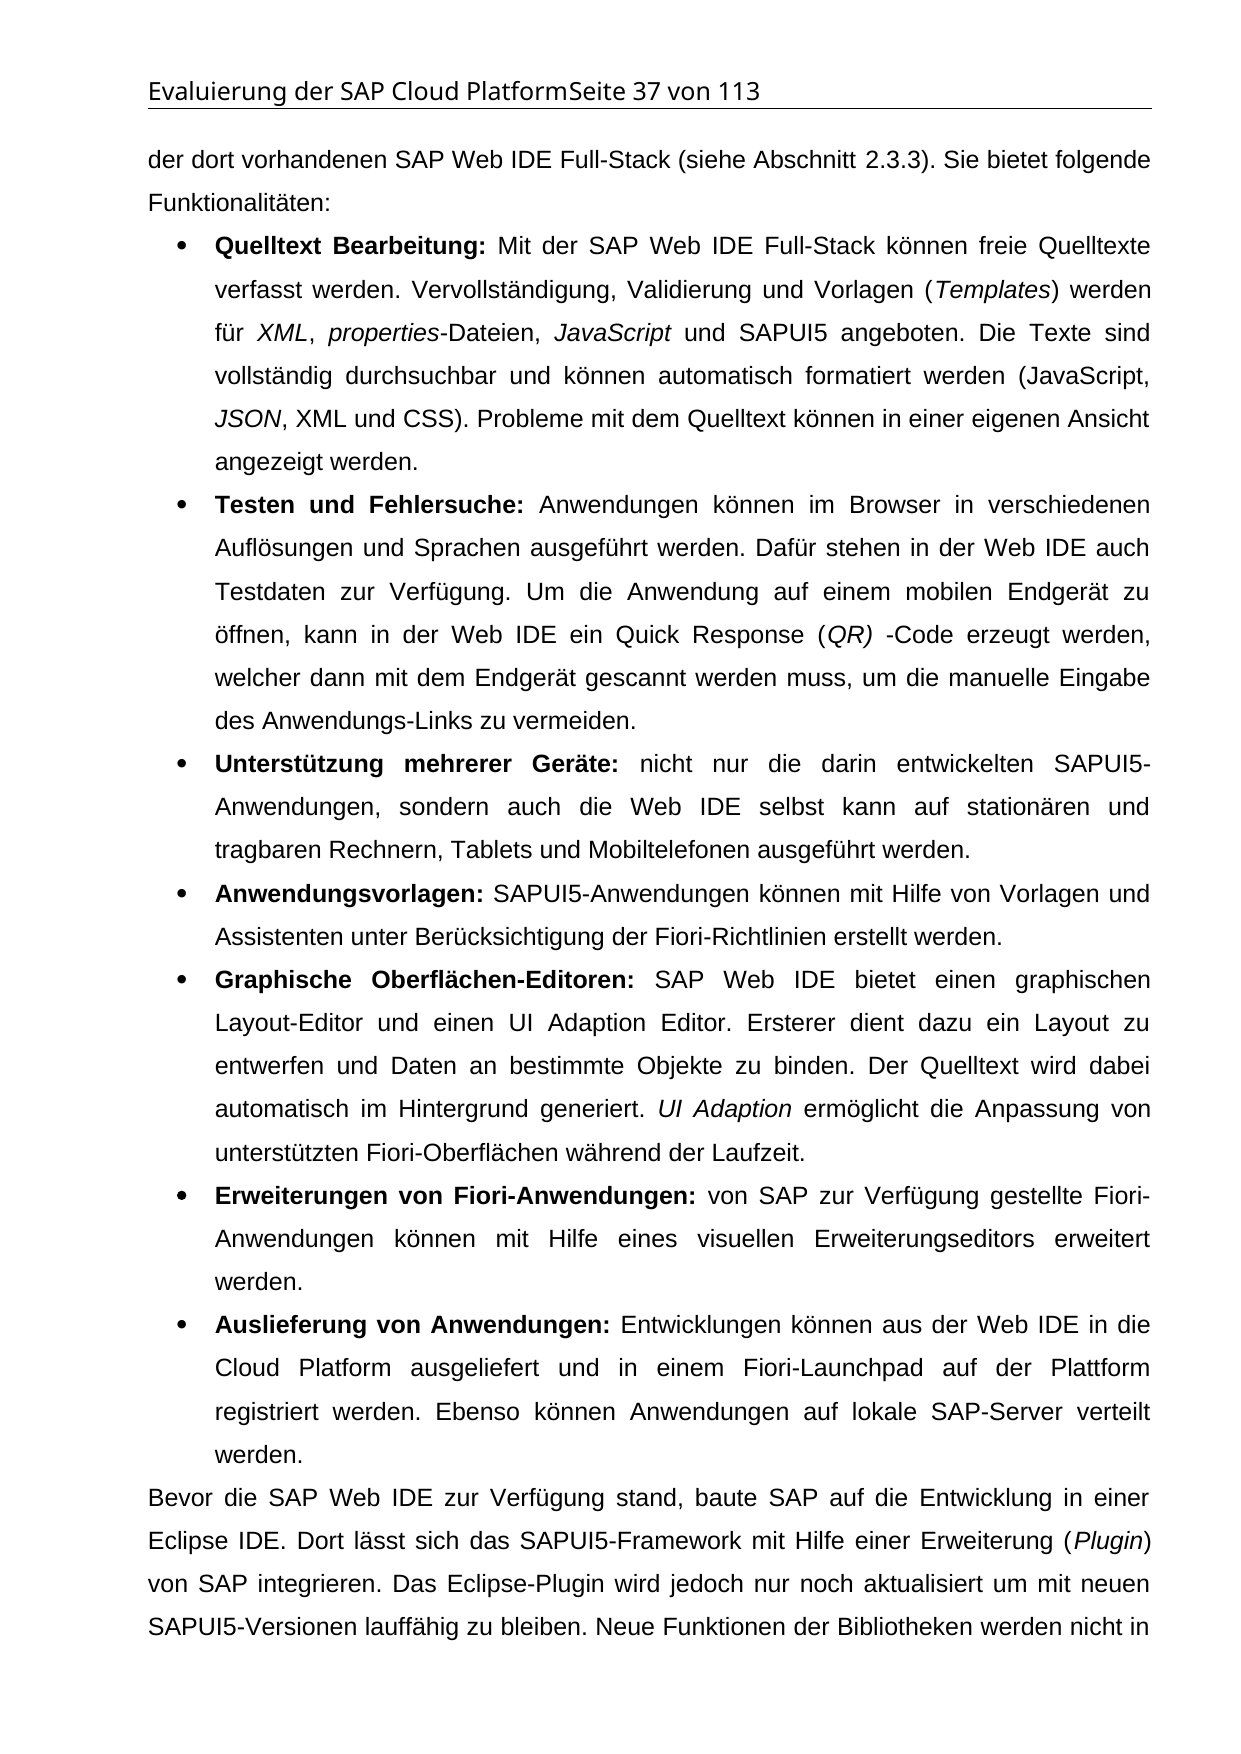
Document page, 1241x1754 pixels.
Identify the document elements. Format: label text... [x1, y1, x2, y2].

list Graphische Oberflächen-Editoren: SAP Web IDE bietet einen graphischen Layout-Editor und einen UI Adaption Editor. Ersterer dient dazu ein Layout zu entwerfen und Daten an bestimmte Objekte zu binden. Der Quelltext wird dabei automatisch im Hintergrund generiert. UI Adaption ermöglicht die Anpassung von unterstützten Fiori-Oberflächen während der Laufzeit. [177, 965, 1152, 1166]
list Anwendungsvorlagen: SAPUI5-Anwendungen können mit Hilfe von Vorlagen und Assistenten unter Berücksichtigung der Fiori-Richtlinien erstellt werden. [177, 878, 1152, 951]
list Erweiterungen von Fiori-Anwendungen: von SAP zur Verfügung gestellte Fiori-Anwendungen können mit Hilfe eines visuellen Erweiterungseditors erweitert werden. [177, 1181, 1152, 1296]
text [148, 1483, 1152, 1641]
list Auslieferung von Anwendungen: Entwicklungen können aus der Web IDE in die Cloud Platform ausgeliefert und in einem Fiori-Launchpad auf der Plattform registriert werden. Ebenso können Anwendungen auf lokale SAP-Server verteilt werden. [177, 1310, 1152, 1468]
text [148, 145, 1152, 217]
list Testen und Fehlersuche: Anwendungen können im Browser in verschiedenen Auflösungen und Sprachen ausgeführt werden. Dafür stehen in der Web IDE auch Testdaten zur Verfügung. Um die Anwendung auf einem mobilen Endgerät zu öffnen, kann in der Web IDE ein Quick Response (QR) -Code erzeugt werden, welcher dann mit dem Endgerät gescannt werden muss, um die manuelle Eingabe des Anwendungs-Links zu vermeiden. [177, 490, 1152, 735]
list Quelltext Bearbeitung: Mit der SAP Web IDE Full-Stack können freie Quelltexte verfasst werden. Vervollständigung, Validierung und Vorlagen (Templates) werden für XML, properties-Dateien, JavaScript und SAPUI5 angeboten. Die Texte sind vollständig durchsuchbar und können automatisch formatiert werden (JavaScript, JSON, XML und CSS). Probleme mit dem Quelltext können in einer eigenen Ansicht angezeigt werden. [177, 231, 1152, 476]
list Unterstützung mehrerer Geräte: nicht nur die darin entwickelten SAPUI5-Anwendungen, sondern auch die Web IDE selbst kann auf stationären und tragbaren Rechnern, Tablets und Mobiltelefonen ausgeführt werden. [177, 749, 1152, 864]
